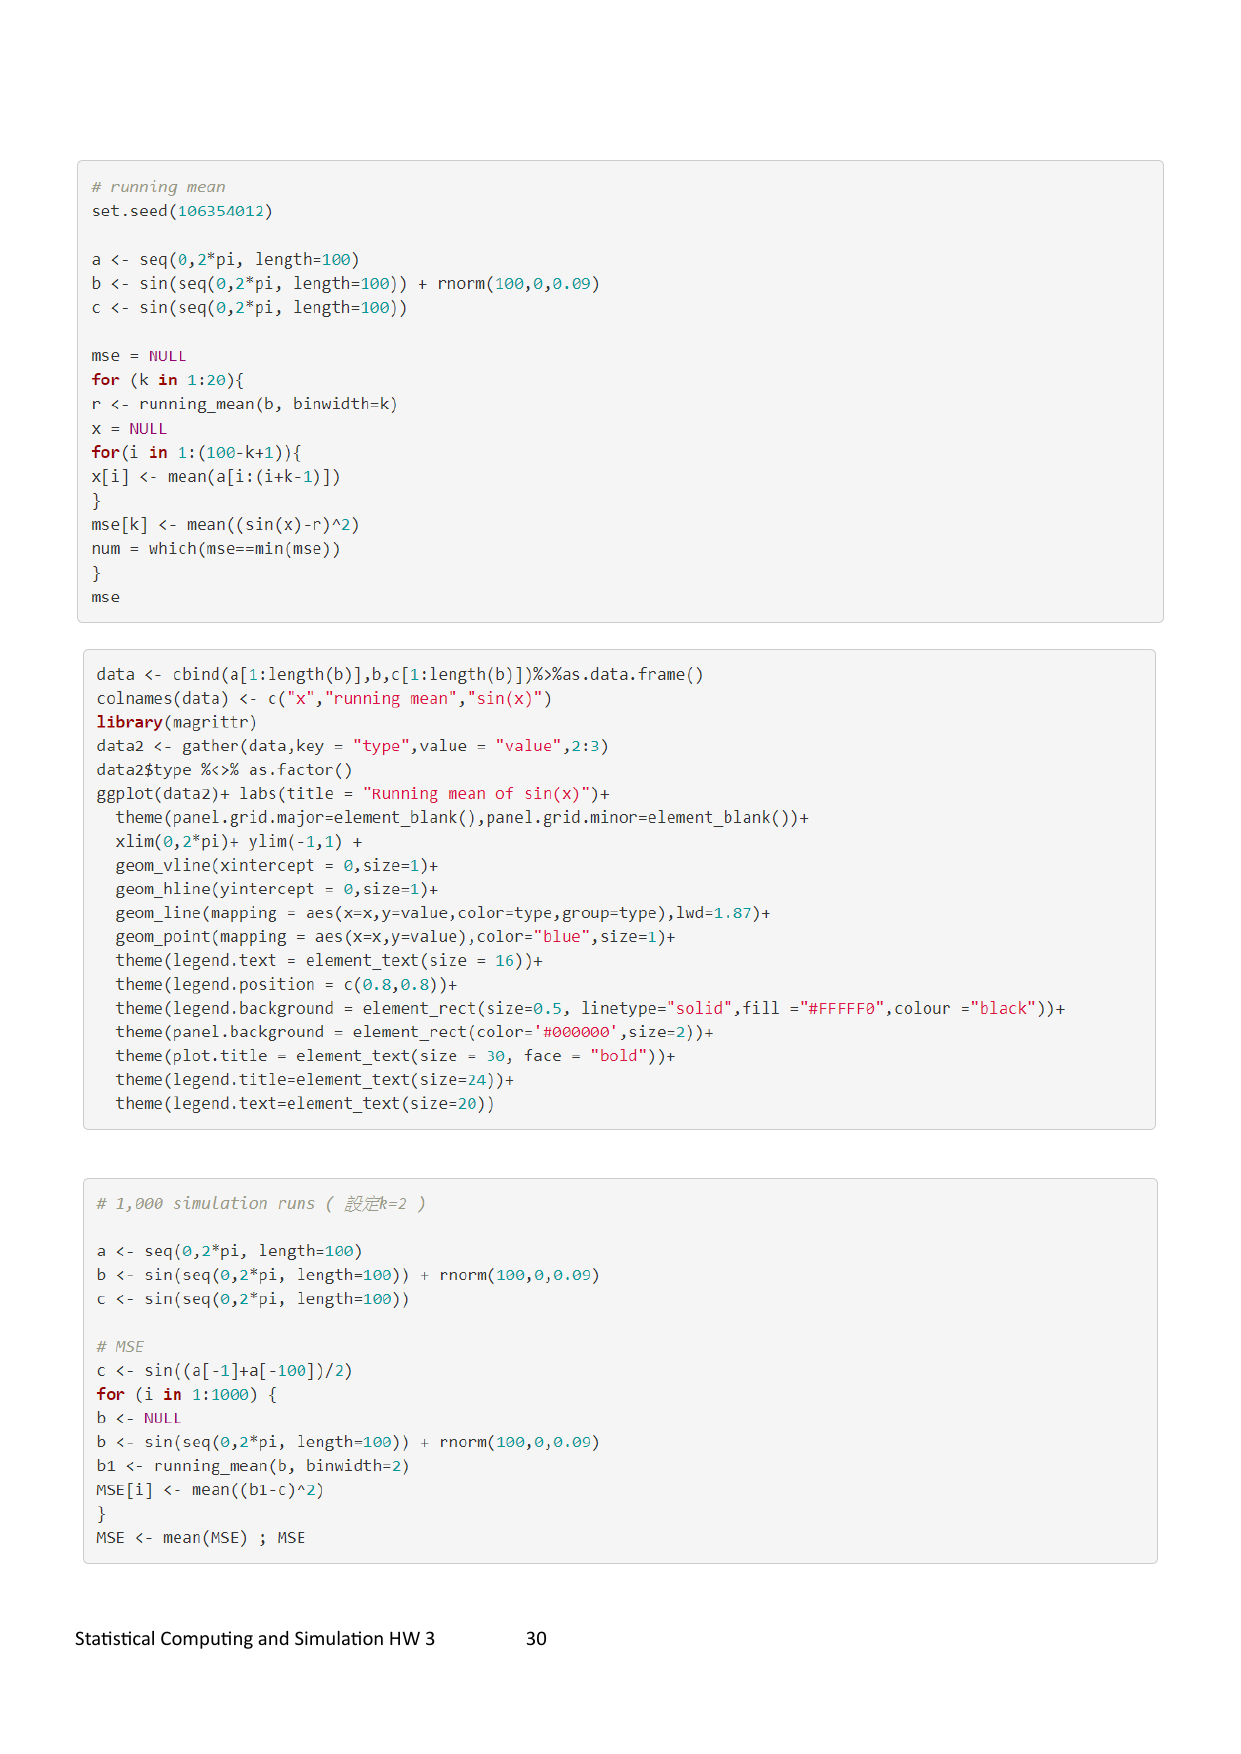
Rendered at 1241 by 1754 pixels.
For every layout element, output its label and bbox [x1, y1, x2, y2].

picture [75, 159, 1165, 627]
picture [75, 1171, 1165, 1569]
picture [75, 646, 1165, 1137]
